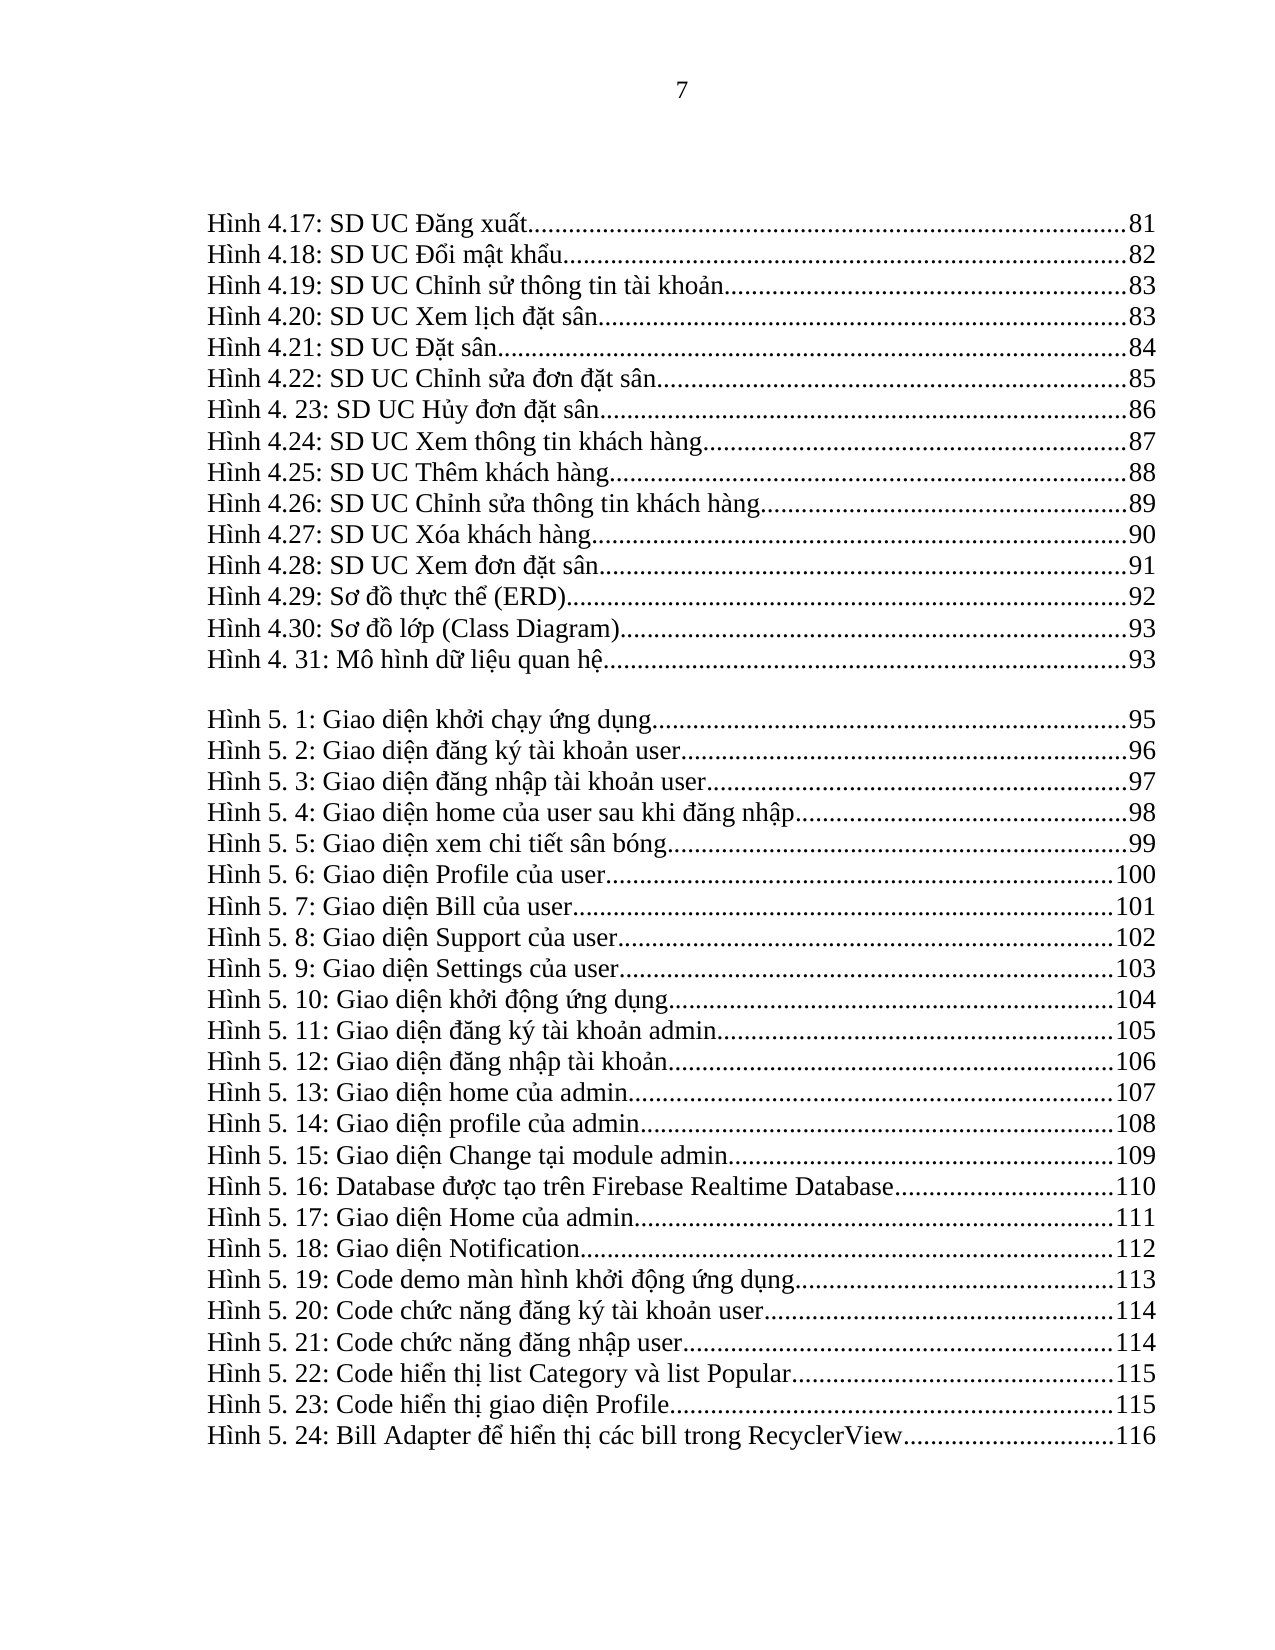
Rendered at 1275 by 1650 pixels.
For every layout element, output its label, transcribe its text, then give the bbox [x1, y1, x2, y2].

text Hình 5. 9: Giao diện Settings của user 103 [207, 952, 1157, 983]
text Hình 4.27: SD UC Xóa khách hàng 90 [207, 518, 1157, 549]
text Hình 4.28: SD UC Xem đơn đặt sân 91 [207, 549, 1157, 581]
text Hình 5. 19: Code demo màn hình khởi động ứng dụng 113 [207, 1263, 1157, 1294]
text Hình 4.29: Sơ đồ thực thể (ERD) 92 [207, 581, 1157, 612]
text Hình 4.24: SD UC Xem thông tin khách hàng 87 [207, 425, 1157, 456]
text Hình 4.21: SD UC Đặt sân 84 [207, 331, 1157, 362]
text Hình 5. 16: Database được tạo trên Firebase Realtime Database 110 [207, 1170, 1157, 1201]
text Hình 5. 20: Code chức năng đăng ký tài khoản user 114 [207, 1294, 1157, 1326]
text Hình 5. 18: Giao diện Notification 112 [207, 1232, 1157, 1263]
text Hình 5. 22: Code hiển thị list Category và list Popular 115 [207, 1357, 1157, 1388]
text Hình 4.17: SD UC Đăng xuất 81 [207, 207, 1157, 238]
text Hình 5. 3: Giao diện đăng nhập tài khoản user 97 [207, 765, 1157, 796]
text Hình 5. 8: Giao diện Support của user 102 [207, 921, 1157, 952]
text Hình 4.20: SD UC Xem lịch đặt sân 83 [207, 300, 1157, 331]
text Hình 4. 23: SD UC Hủy đơn đặt sân 86 [207, 394, 1157, 425]
text Hình 5. 11: Giao diện đăng ký tài khoản admin 105 [207, 1014, 1157, 1045]
text Hình 5. 23: Code hiển thị giao diện Profile 115 [207, 1388, 1157, 1419]
text Hình 4. 31: Mô hình dữ liệu quan hệ 93 [207, 643, 1157, 674]
text Hình 5. 10: Giao diện khởi động ứng dụng 104 [207, 983, 1157, 1014]
text Hình 5. 6: Giao diện Profile của user 100 [207, 858, 1157, 889]
text Hình 5. 12: Giao diện đăng nhập tài khoản 106 [207, 1045, 1157, 1076]
text Hình 5. 4: Giao diện home của user sau khi đăng nhập 98 [207, 796, 1157, 827]
text Hình 5. 2: Giao diện đăng ký tài khoản user 96 [207, 734, 1157, 765]
text Hình 5. 5: Giao diện xem chi tiết sân bóng 99 [207, 827, 1157, 858]
text Hình 5. 1: Giao diện khởi chạy ứng dụng 95 [207, 703, 1157, 734]
text Hình 5. 15: Giao diện Change tại module admin 109 [207, 1139, 1157, 1170]
text Hình 4.19: SD UC Chỉnh sử thông tin tài khoản 83 [207, 269, 1157, 300]
text Hình 5. 14: Giao diện profile của admin 108 [207, 1108, 1157, 1139]
text Hình 4.18: SD UC Đổi mật khẩu 82 [207, 238, 1157, 269]
text Hình 4.22: SD UC Chỉnh sửa đơn đặt sân 85 [207, 362, 1157, 394]
text Hình 5. 7: Giao diện Bill của user 101 [207, 889, 1157, 921]
text Hình 4.26: SD UC Chỉnh sửa thông tin khách hàng 89 [207, 487, 1157, 518]
text Hình 4.30: Sơ đồ lớp (Class Diagram) 93 [207, 612, 1157, 643]
text Hình 4.25: SD UC Thêm khách hàng 88 [207, 456, 1157, 487]
text Hình 5. 21: Code chức năng đăng nhập user 114 [207, 1326, 1157, 1357]
text Hình 5. 17: Giao diện Home của admin 111 [207, 1201, 1157, 1232]
text Hình 5. 24: Bill Adapter để hiển thị các bill trong RecyclerView 116 [207, 1419, 1157, 1450]
text Hình 5. 13: Giao diện home của admin 107 [207, 1076, 1157, 1108]
